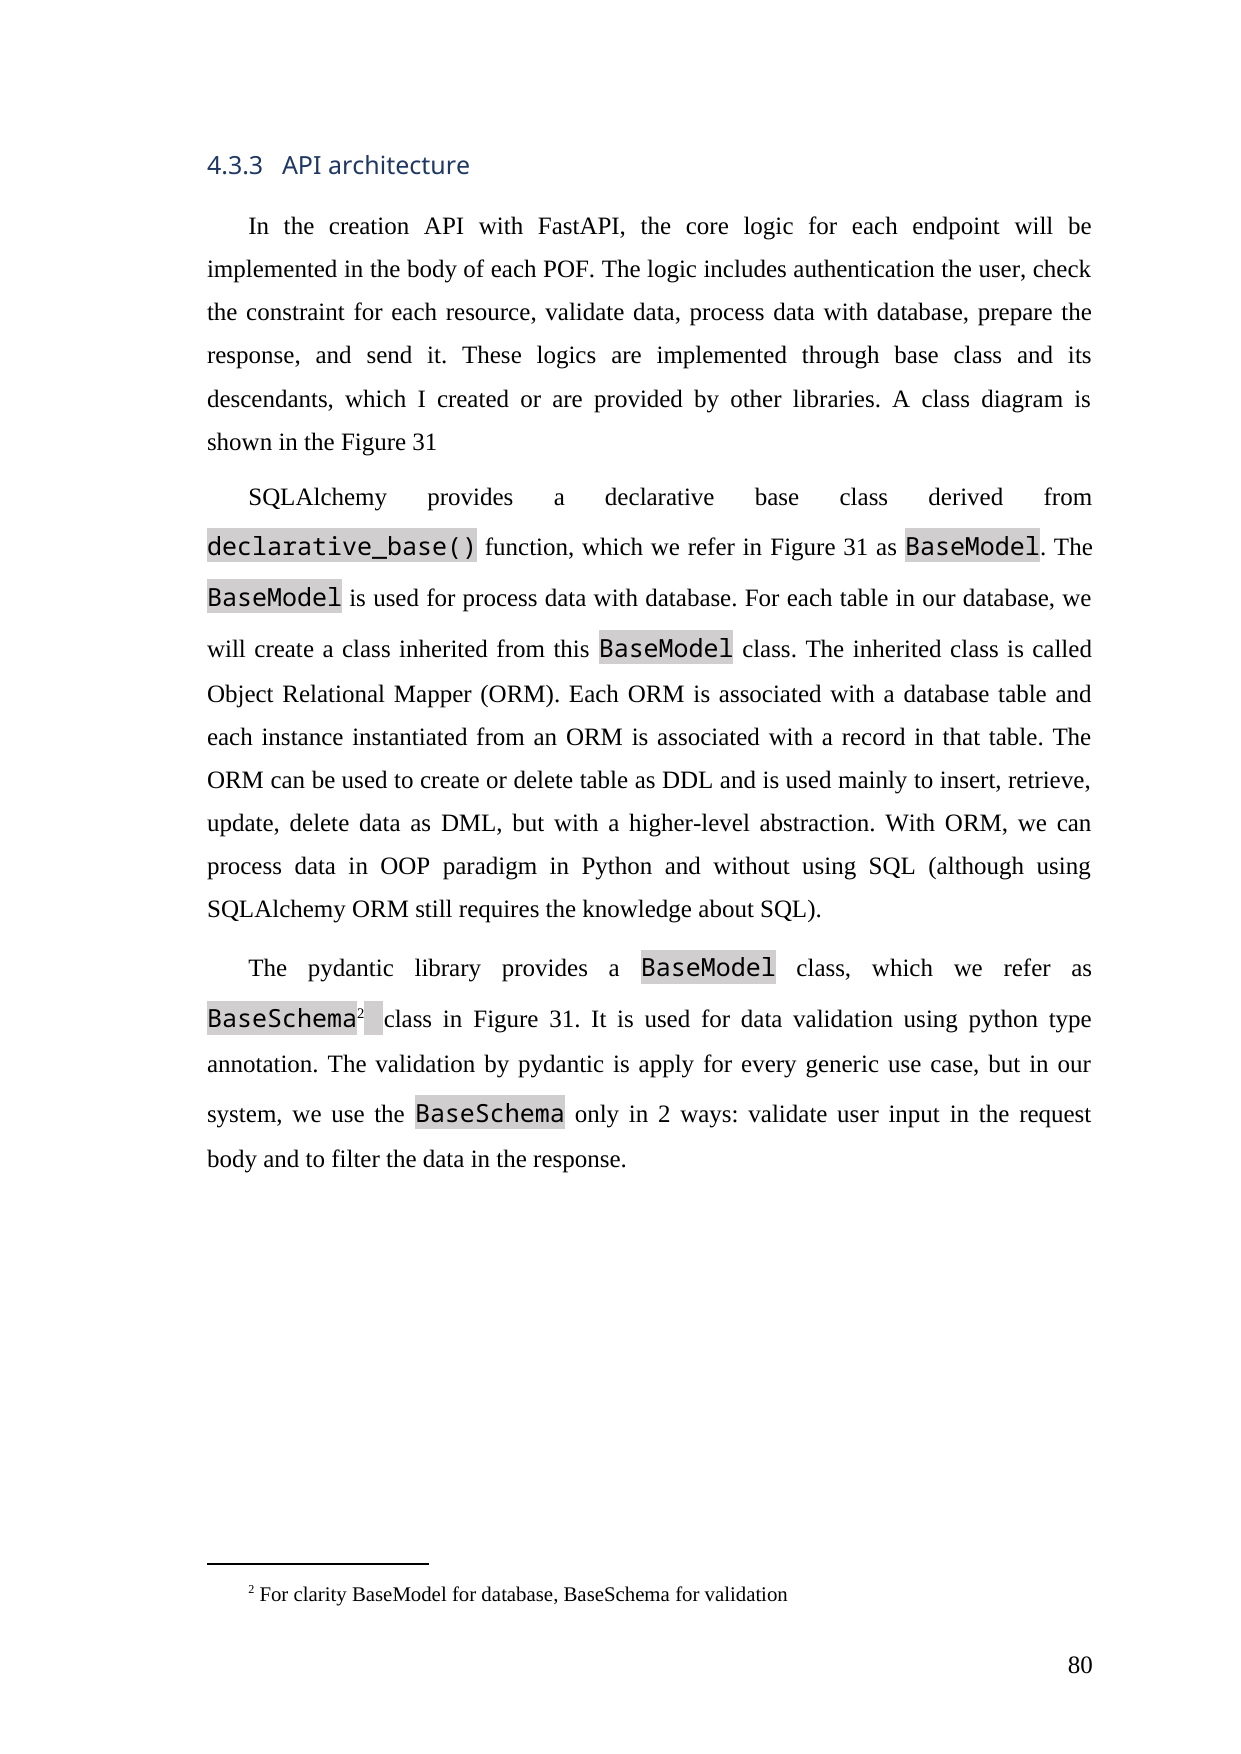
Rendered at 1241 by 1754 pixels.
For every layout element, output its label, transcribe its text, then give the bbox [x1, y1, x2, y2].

text SQLAlchemy provides a declarative base class derived from declarative_base() function, which we refer in Figure 31 as BaseModel. The BaseModel is used for process data with database. For each table in our database, we will create a class inherited from this BaseModel class. The inherited class is called Object Relational Mapper (ORM). Each ORM is associated with a database table and each instance instantiated from an ORM is associated with a record in that table. The ORM can be used to create or delete table as DDL and is used mainly to insert, retrieve, update, delete data as DML, but with a higher-level abstraction. With ORM, we can process data in OOP paradigm in Python and without using SQL (although using SQLAlchemy ORM still requires the knowledge about SQL). [207, 482, 1092, 923]
text The pydantic library provides a BaseModel class, which we refer as BaseSchema class in Figure 31. It is used for data validation using python type annotation. The validation by pydantic is apply for every generic use case, but in our system, we use the BaseSchema only in 2 ways: validate user input in the request body and to filter the data in the response. [207, 950, 1092, 1172]
text In the creation API with FastAPI, the core logic for each endpoint will be implemented in the body of each POF. The logic includes authentication the user, check the constraint for each resource, validate data, process data with database, prepare the response, and send it. These logics are implemented through base class and its descendants, which I created or are provided by other libraries. A class diagram is shown in the Figure 31 [207, 211, 1092, 456]
subtitle API architecture [207, 148, 1092, 182]
